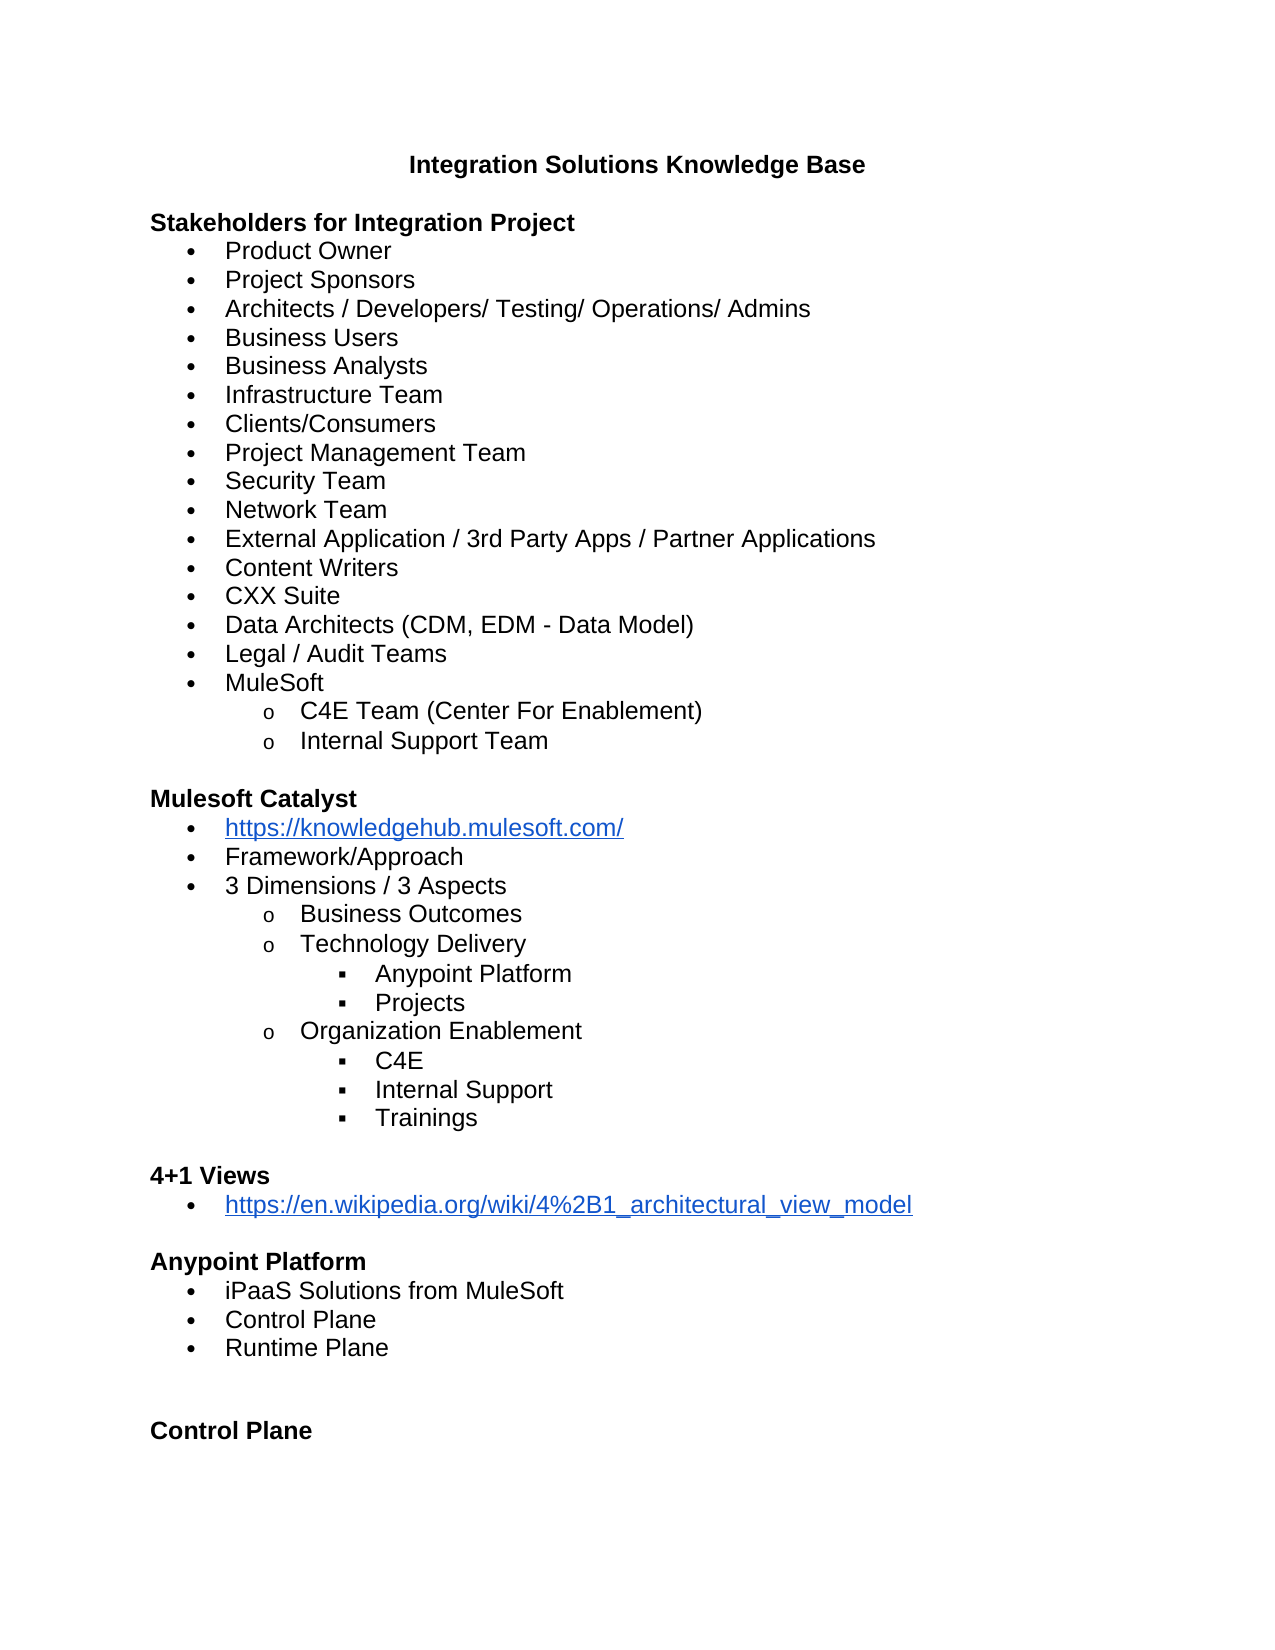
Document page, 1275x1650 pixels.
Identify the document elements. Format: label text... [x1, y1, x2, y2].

list Product Owner [187, 236, 1125, 265]
list Project Sponsors [187, 265, 1125, 294]
list Network Team [187, 495, 1125, 524]
list Organization Enablement [262, 1016, 1125, 1046]
list Internal Support [337, 1075, 1125, 1103]
list External Application / 3rd Party Apps / Partner Applications [187, 524, 1125, 552]
list Internal Support Team [262, 726, 1125, 756]
list Business Users [187, 322, 1125, 351]
list Runtime Plane [187, 1333, 1125, 1362]
list Clients/Consumers [187, 409, 1125, 437]
list Architects / Developers/ Testing/ Operations/ Admins [187, 294, 1125, 322]
list https://knowledgehub.mulesoft.com/ [187, 813, 1125, 842]
list Technology Delivery [262, 929, 1125, 959]
list Content Writers [187, 552, 1125, 581]
list MuleSoft [187, 667, 1125, 696]
list Framework/Approach [187, 842, 1125, 871]
text Stakeholders for Integration Project [150, 207, 1125, 236]
list C4E [337, 1046, 1125, 1075]
list Anypoint Platform [337, 959, 1125, 987]
list Trainings [337, 1103, 1125, 1132]
list Security Team [187, 466, 1125, 495]
list Data Architects (CDM, EDM - Data Model) [187, 610, 1125, 639]
list Business Analysts [187, 351, 1125, 380]
text Mulesoft Catalyst [150, 784, 1125, 813]
list CXX Suite [187, 581, 1125, 610]
text 4+1 Views [150, 1161, 1125, 1190]
list C4E Team (Center For Enablement) [262, 696, 1125, 726]
list iPaaS Solutions from MuleSoft [187, 1276, 1125, 1305]
list Business Outcomes [262, 899, 1125, 929]
list Projects [337, 987, 1125, 1016]
list Infrastructure Team [187, 380, 1125, 409]
list https://en.wikipedia.org/wiki/4%2B1_architectural_view_model [187, 1190, 1125, 1218]
text Anypoint Platform [150, 1247, 1125, 1276]
text Control Plane [150, 1416, 1125, 1445]
list Control Plane [187, 1305, 1125, 1333]
list Project Management Team [187, 437, 1125, 466]
list Legal / Audit Teams [187, 639, 1125, 667]
list 3 Dimensions / 3 Aspects [187, 871, 1125, 899]
text Integration Solutions Knowledge Base [150, 150, 1125, 179]
